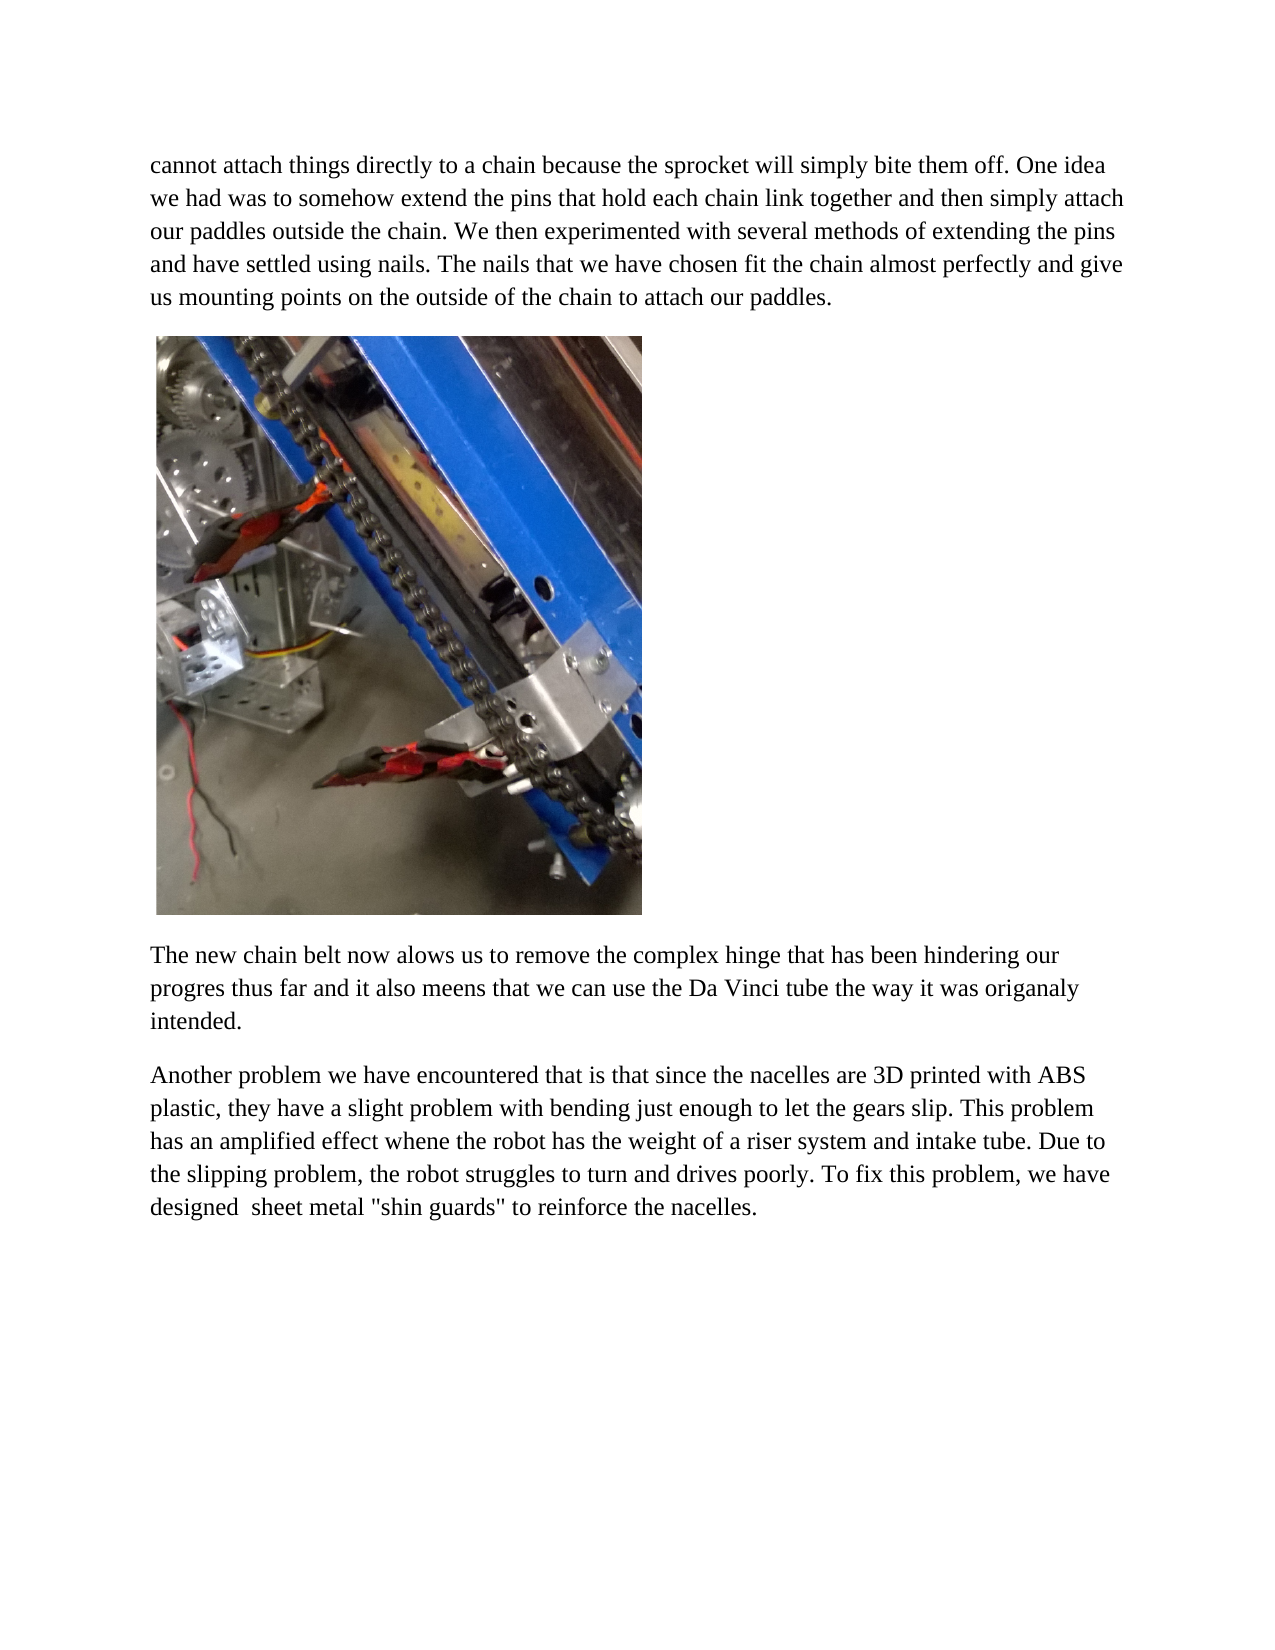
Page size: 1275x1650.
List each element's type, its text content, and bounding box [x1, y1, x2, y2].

picture [156, 336, 642, 915]
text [150, 150, 1125, 311]
text Another problem we have encountered that is that since the nacelles are 3D printed with ABS plastic, they have a slight problem with bending just enough to let the gears slip. This problem has an amplified effect whene the robot has the weight of a riser system and intake tube. Due to the slipping problem, the robot struggles to turn and drives poorly. To fix this problem, we have designed sheet metal "shin guards" to reinforce the nacelles. [150, 1060, 1125, 1221]
text The new chain belt now alows us to remove the complex hinge that has been hindering our progres thus far and it also meens that we can use the Da Vinci tube the way it was origanaly intended. [150, 940, 1125, 1034]
